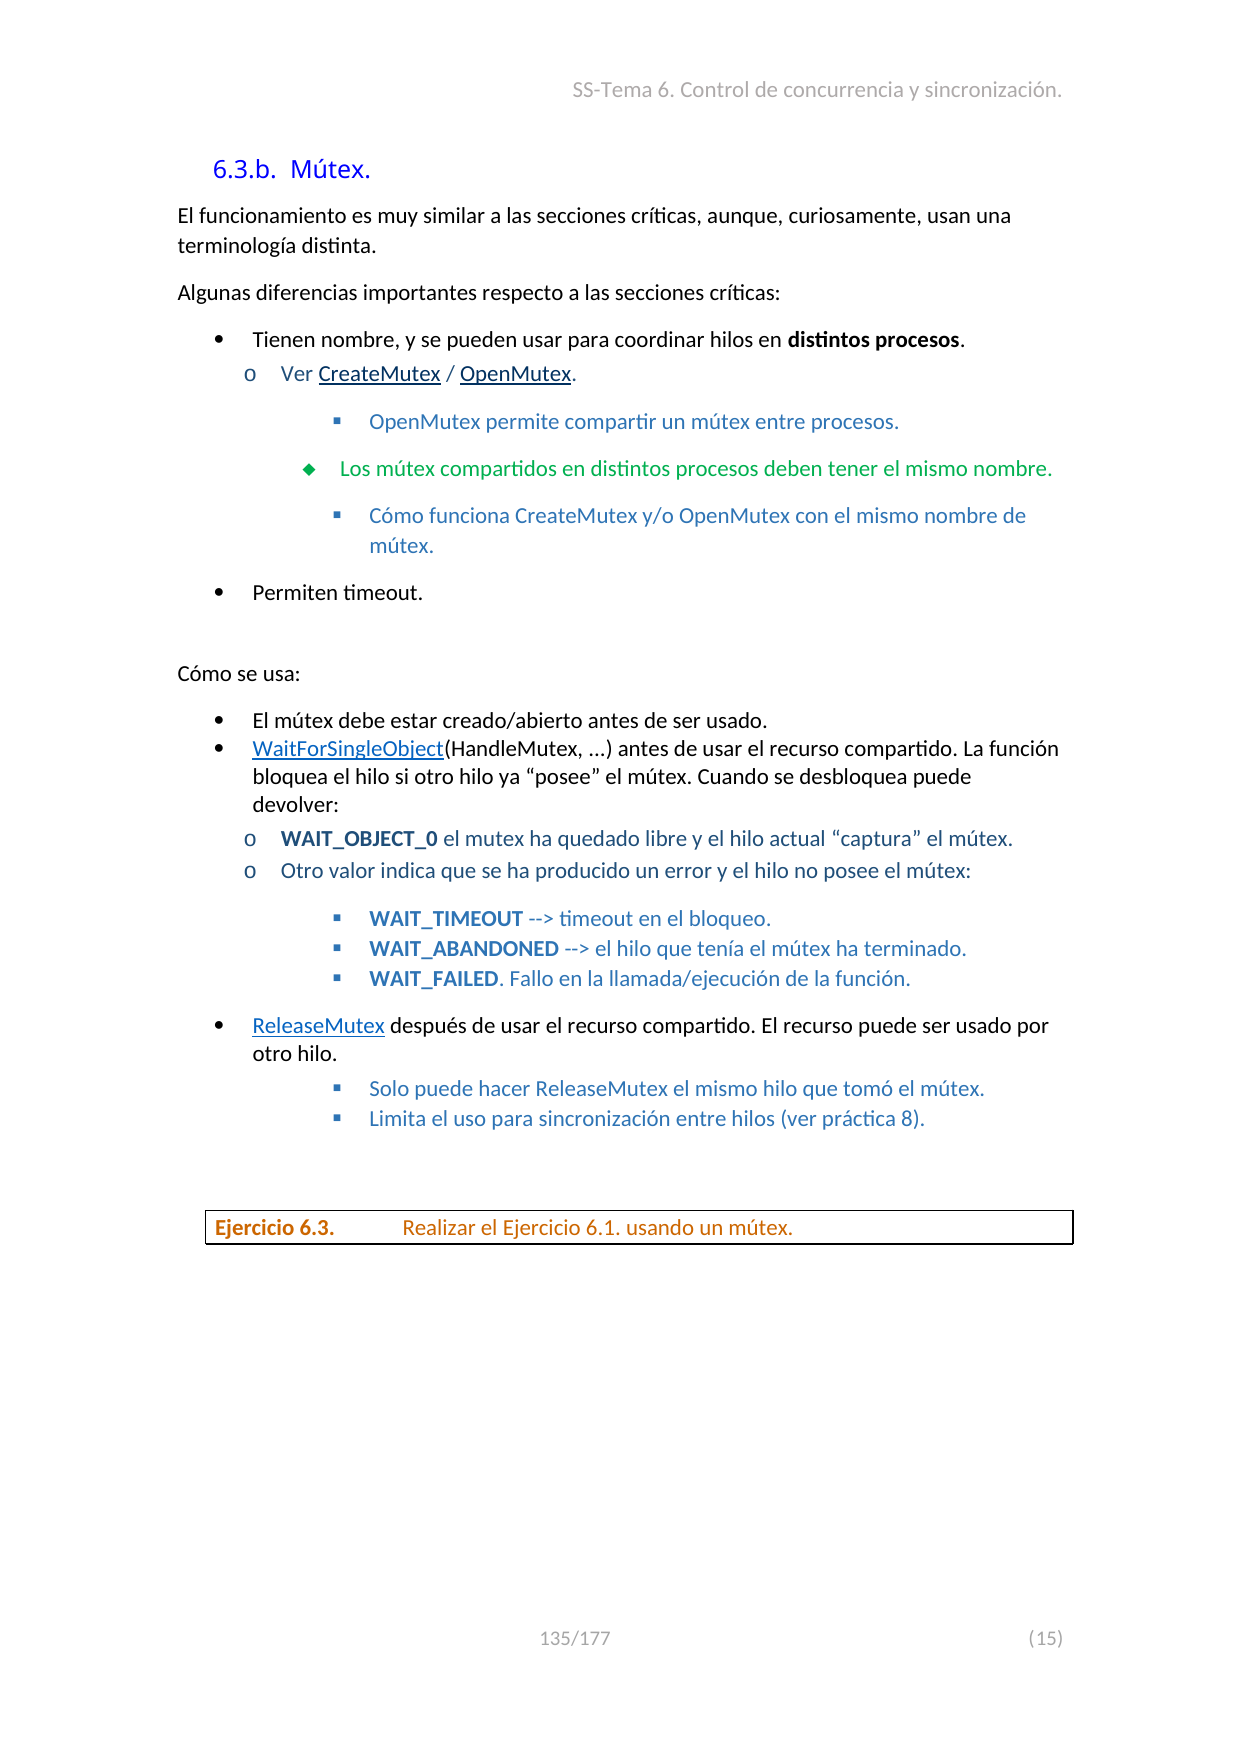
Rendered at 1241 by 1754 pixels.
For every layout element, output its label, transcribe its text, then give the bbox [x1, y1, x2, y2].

text Cómo funciona CreateMutex y/o OpenMutex con el mismo nombre de mútex. [332, 501, 1063, 559]
text OpenMutex permite compartir un mútex entre procesos. [332, 407, 1063, 435]
text El funcionamiento es muy similar a las secciones críticas, aunque, curiosamente, usan una terminología distinta. [177, 201, 1063, 259]
text WAIT_FAILED. Fallo en la llamada/ejecución de la función. [332, 964, 1063, 993]
text Permiten timeout. [215, 578, 1063, 606]
text Solo puede hacer ReleaseMutex el mismo hilo que tomó el mútex. [332, 1074, 1063, 1102]
text WAIT_TIMEOUT --> timeout en el bloqueo. [332, 904, 1063, 932]
text Ver CreateMutex / OpenMutex. [243, 359, 1063, 388]
text Limita el uso para sincronización entre hilos (ver práctica 8). [332, 1104, 1063, 1132]
text WAIT_ABANDONED --> el hilo que tenía el mútex ha terminado. [332, 934, 1063, 962]
text Los mútex compartidos en distintos procesos deben tener el mismo nombre. [302, 454, 1063, 482]
text Otro valor indica que se ha producido un error y el hilo no posee el mútex: [243, 856, 1063, 885]
text El mútex debe estar creado/abierto antes de ser usado. [215, 706, 1063, 734]
text Tienen nombre, y se pueden usar para coordinar hilos en distintos procesos. [215, 325, 1063, 353]
text WaitForSingleObject(HandleMutex, ...) antes de usar el recurso compartido. La función bloquea el hilo si otro hilo ya “posee” el mútex. Cuando se desbloquea puede devolver: [215, 734, 1063, 818]
text Realizar el Ejercicio 6.1. usando un mútex. [206, 1211, 1072, 1243]
text ReleaseMutex después de usar el recurso compartido. El recurso puede ser usado por otro hilo. [215, 1011, 1063, 1067]
text Cómo se usa: [177, 659, 1063, 687]
text Algunas diferencias importantes respecto a las secciones críticas: [177, 278, 1063, 306]
text WAIT_OBJECT_0 el mutex ha quedado libre y el hilo actual “captura” el mútex. [243, 824, 1063, 854]
text Mútex. [213, 152, 1063, 186]
